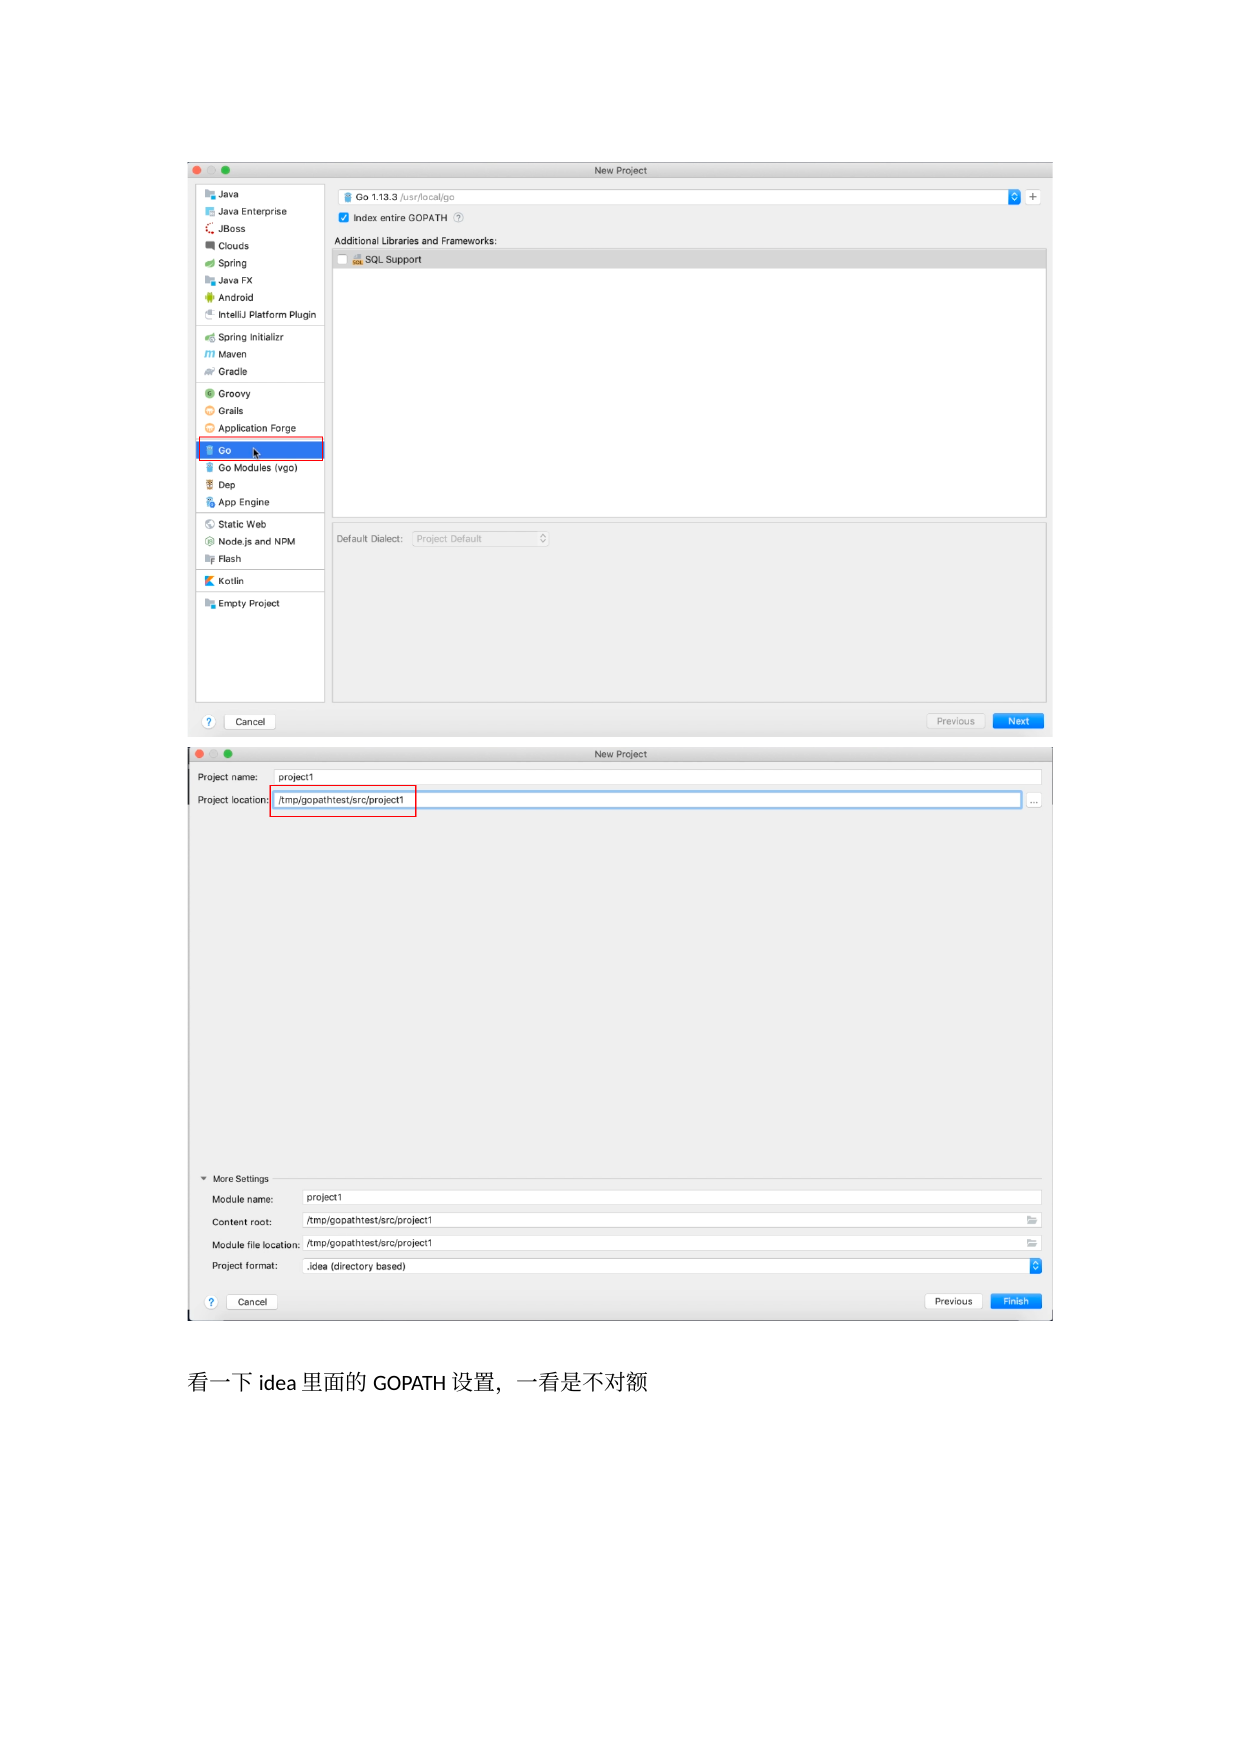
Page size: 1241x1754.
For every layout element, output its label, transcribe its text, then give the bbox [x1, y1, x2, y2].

picture [187, 162, 1053, 737]
text 看一下 idea 里面的 GOPATH 设置，一看是不对额 [187, 1364, 1053, 1397]
picture [187, 747, 1053, 1321]
